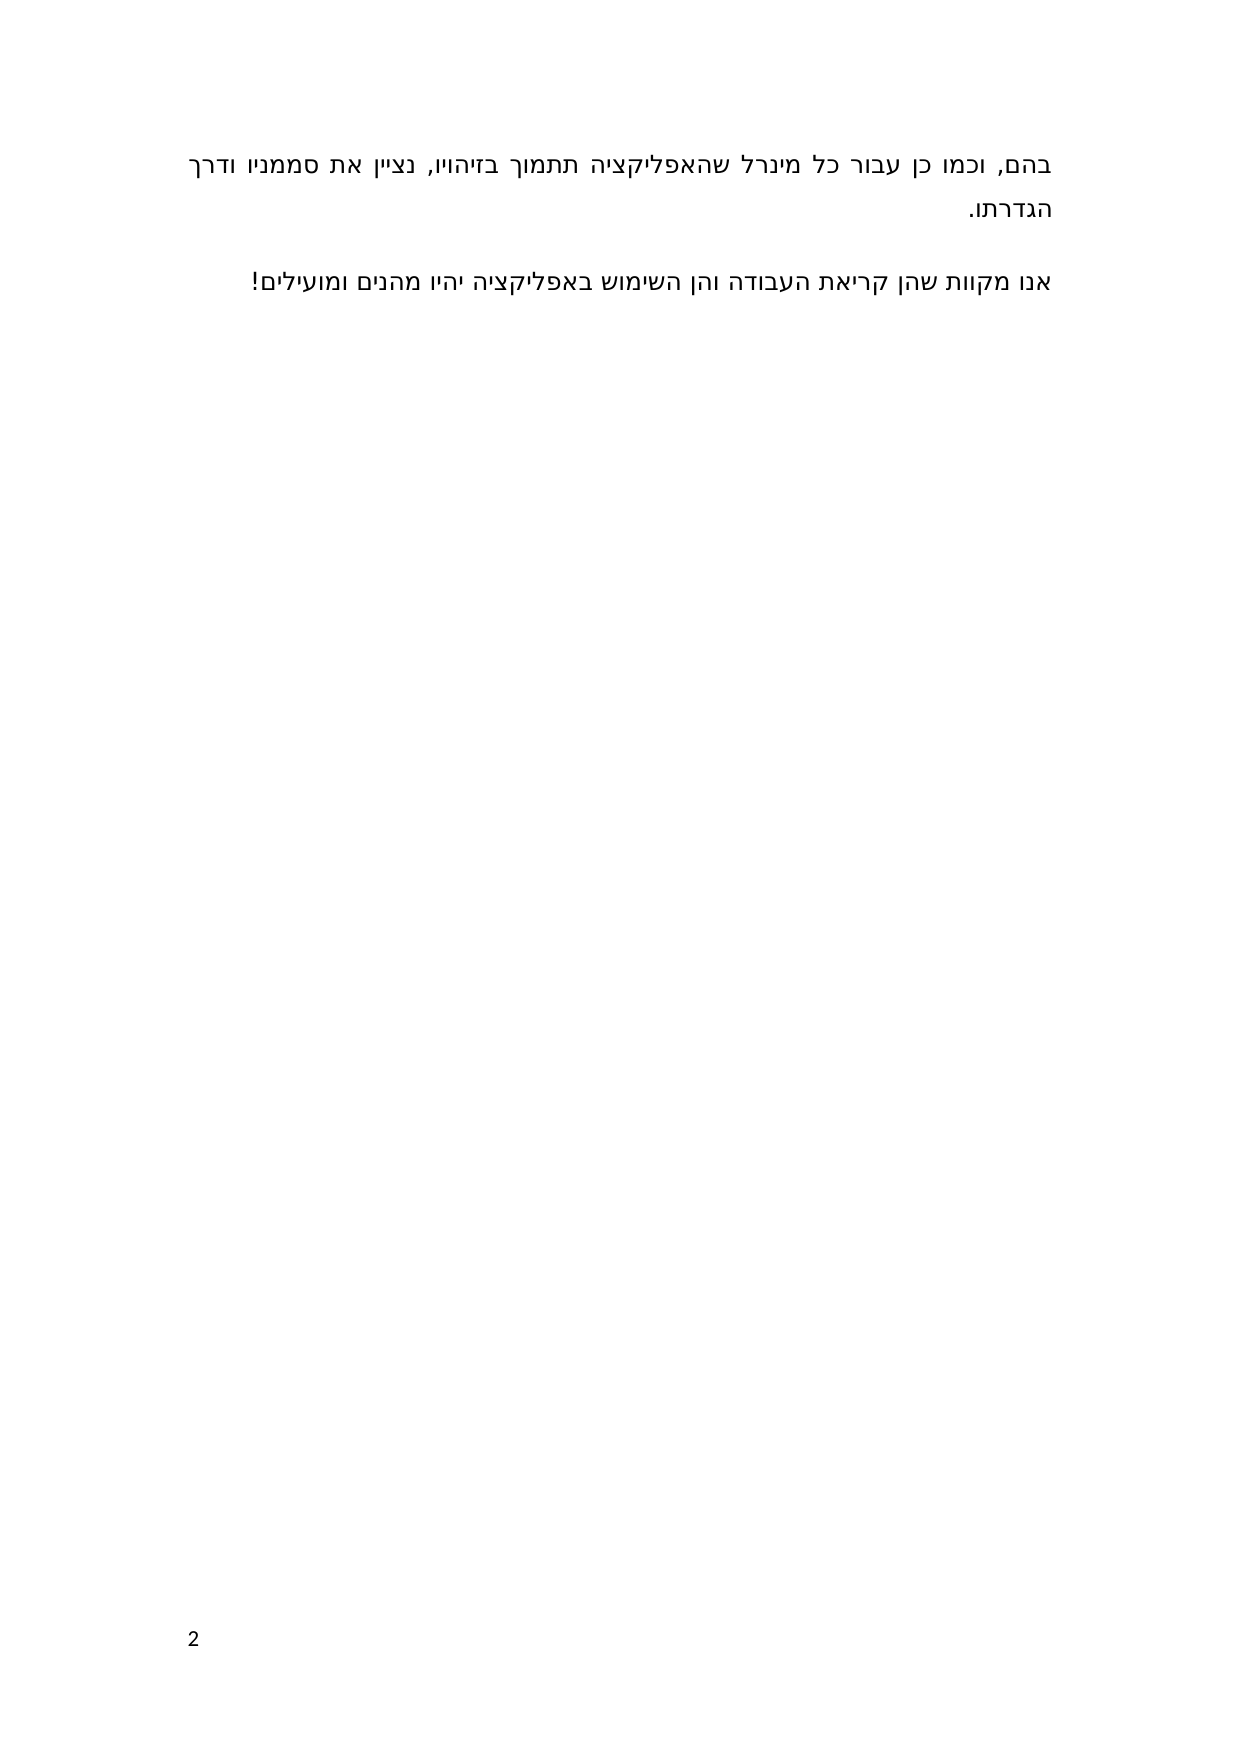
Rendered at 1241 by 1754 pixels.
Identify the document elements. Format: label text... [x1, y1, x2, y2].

text אנו מקוות שהן קריאת העבודה והן השימוש באפליקציה יהיו מהנים ומועילים! [187, 267, 1053, 296]
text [187, 150, 1053, 223]
